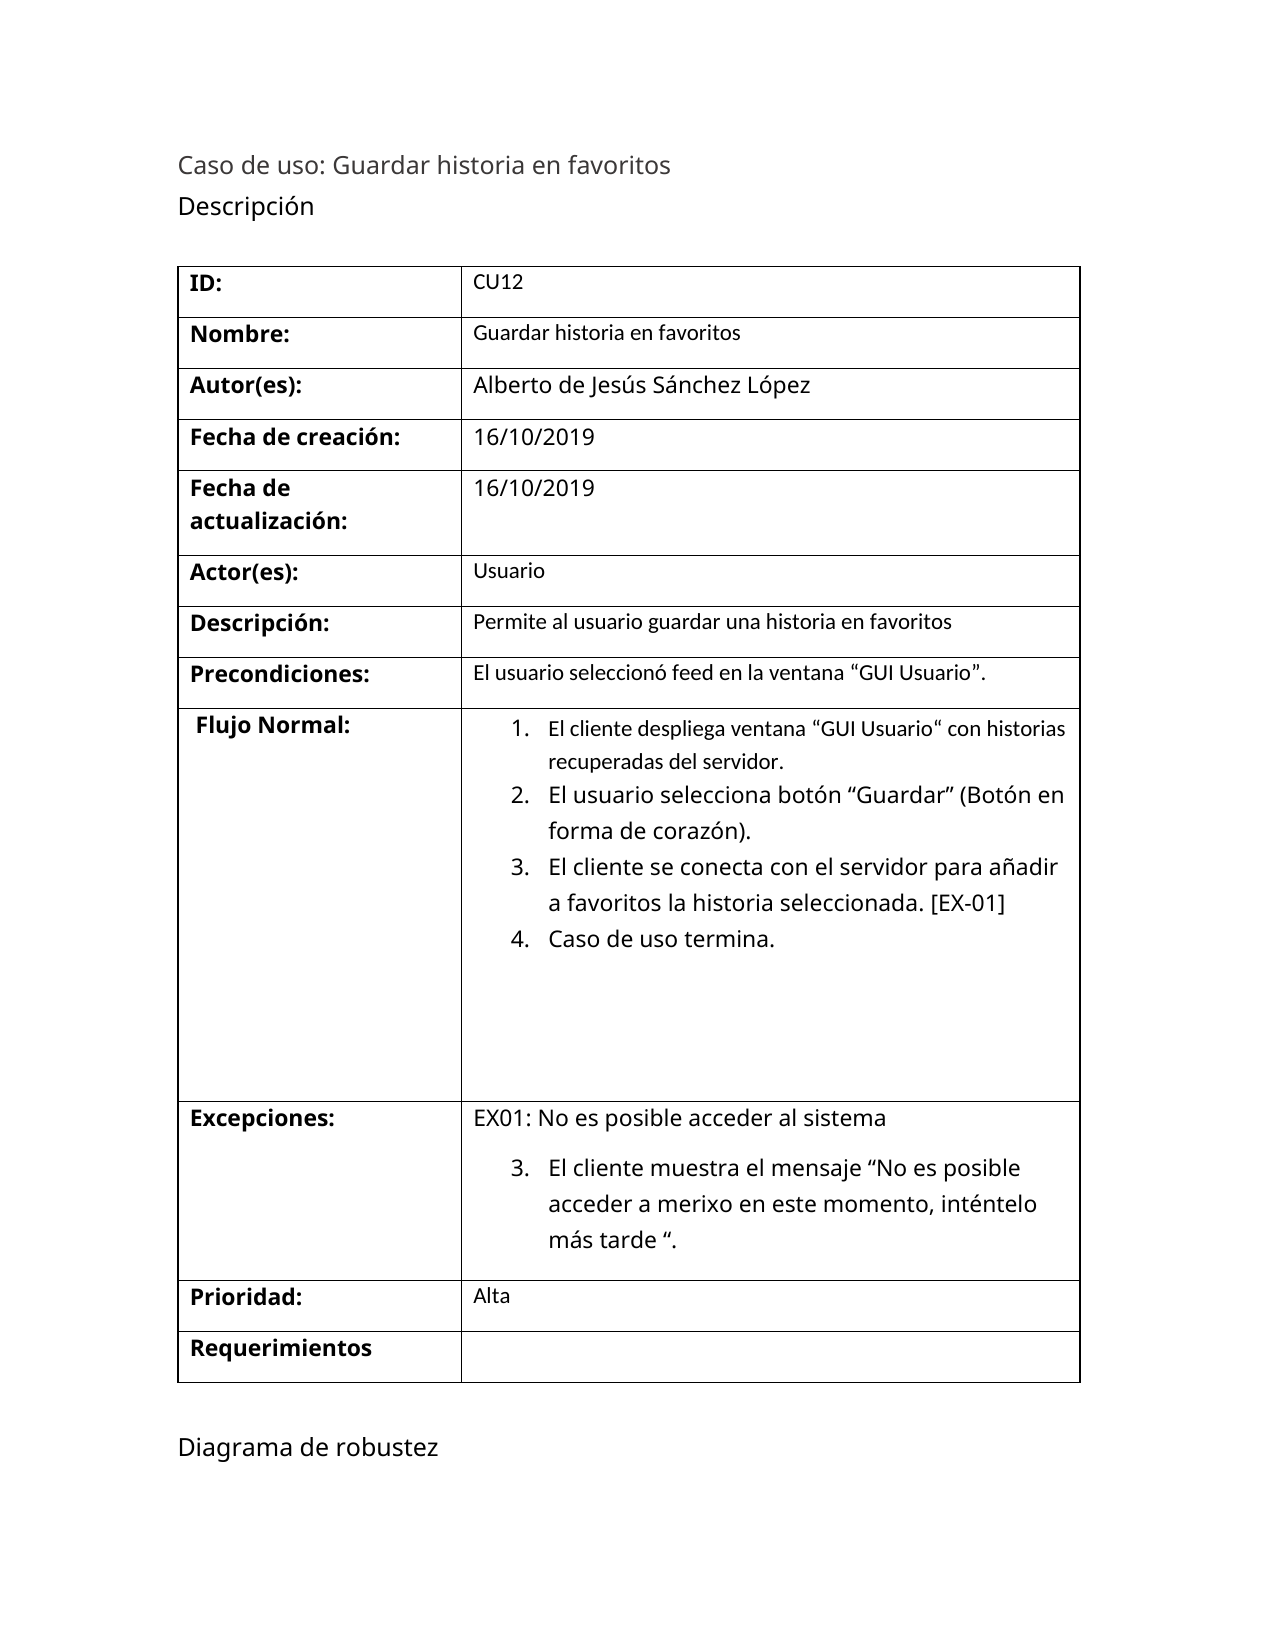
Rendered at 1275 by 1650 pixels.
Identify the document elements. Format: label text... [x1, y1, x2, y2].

table_cell Excepciones: [179, 1102, 461, 1280]
table_cell Prioridad: [179, 1281, 461, 1331]
table_cell Alberto de Jesús Sánchez López [462, 369, 1079, 419]
table_cell [462, 709, 1079, 1101]
table_cell Flujo Normal: [179, 709, 461, 1101]
table_cell Nombre: [179, 318, 461, 368]
table_cell [462, 318, 1079, 368]
subtitle Diagrama de robustez [177, 1430, 1098, 1464]
table_header [462, 267, 1079, 317]
table_cell Requerimientos [179, 1332, 461, 1382]
subtitle Descripción [177, 188, 1098, 223]
table_header ID: [179, 267, 461, 317]
table_cell Fecha de creación: [179, 420, 461, 470]
table_cell Descripción: [179, 607, 461, 657]
table_cell Precondiciones: [179, 658, 461, 708]
table_cell EX01: No es posible acceder al sistema El cliente muestra el mensaje “No es posible acceder a merixo en este momento, inténtelo más tarde “. [462, 1102, 1079, 1280]
table_cell [462, 1332, 1079, 1382]
table_cell Actor(es): [179, 556, 461, 606]
table_cell [462, 658, 1079, 708]
table_cell Fecha de actualización: [179, 471, 461, 555]
table_cell [462, 607, 1079, 657]
table_cell Autor(es): [179, 369, 461, 419]
subtitle Caso de uso: Guardar historia en favoritos [177, 148, 1098, 182]
